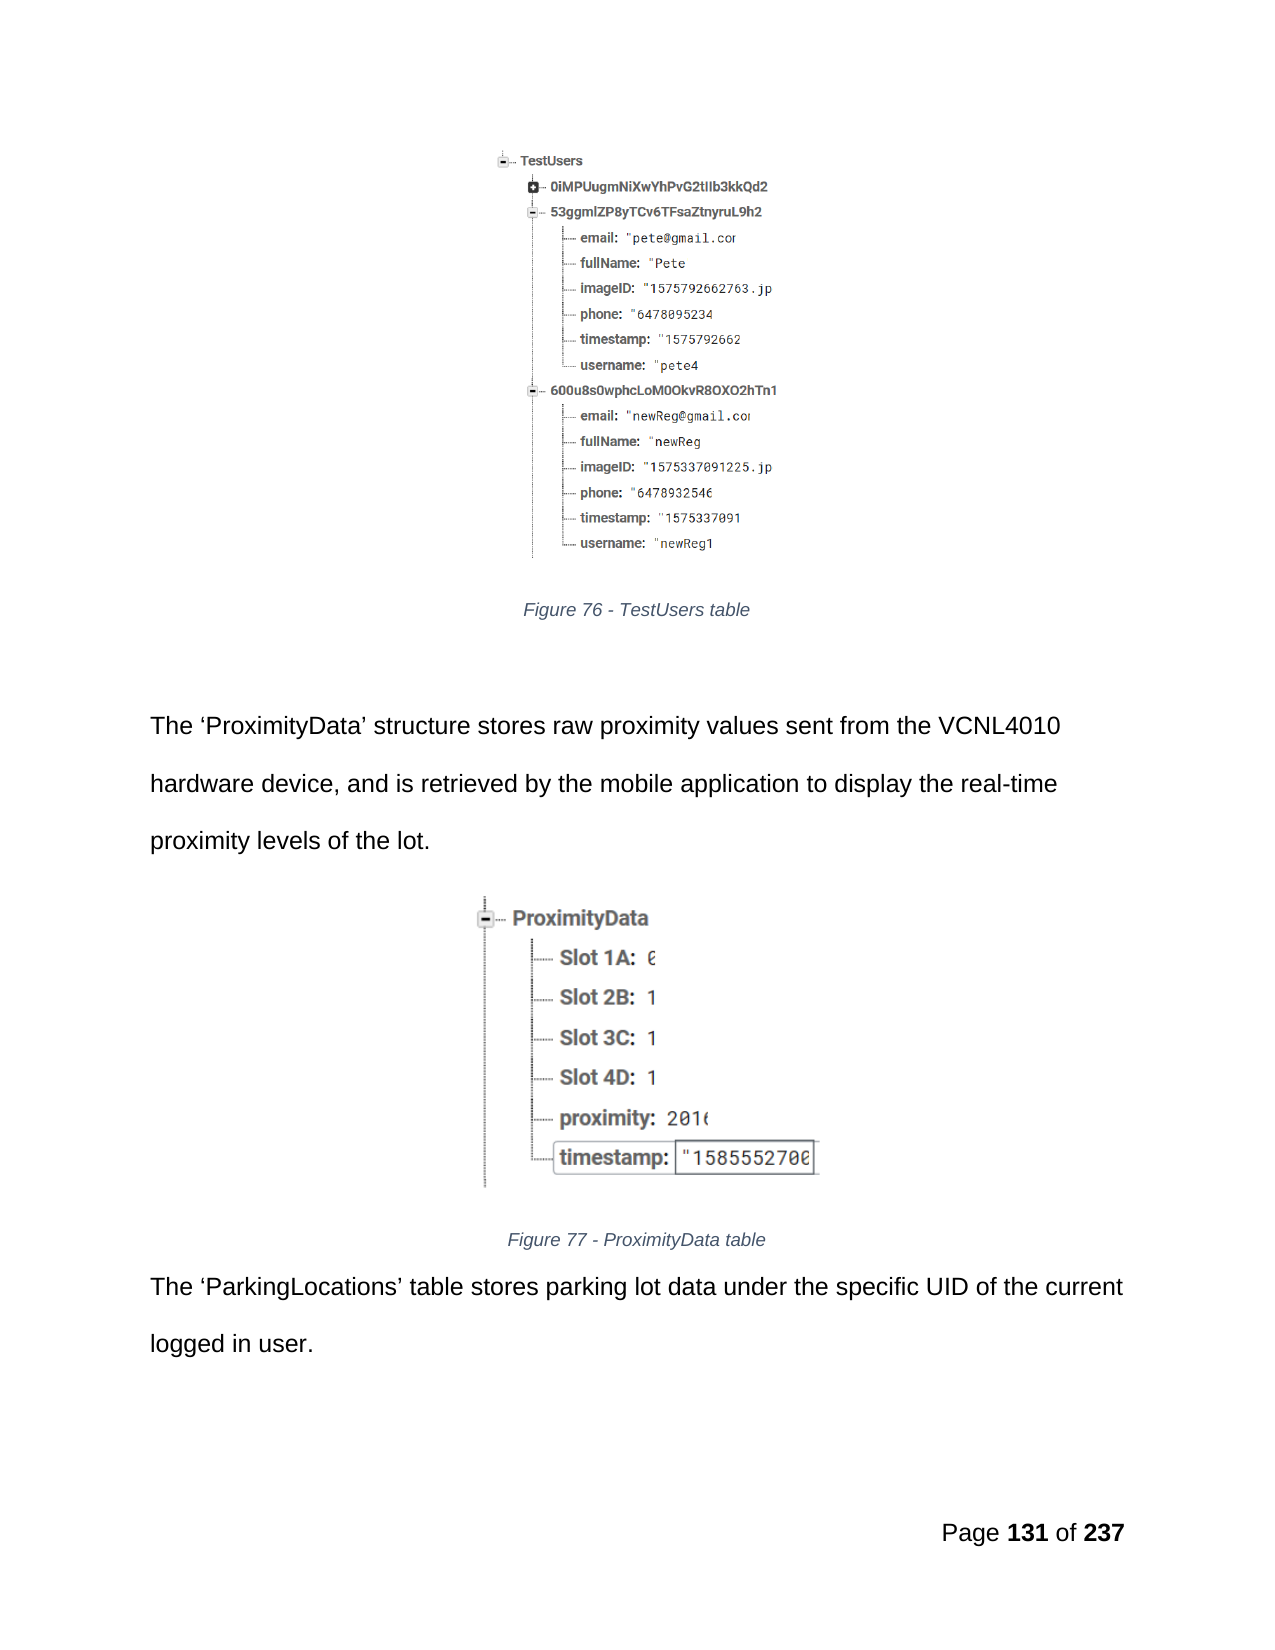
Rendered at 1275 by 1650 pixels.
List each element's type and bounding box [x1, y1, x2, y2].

picture [493, 150, 782, 558]
picture [455, 896, 820, 1188]
